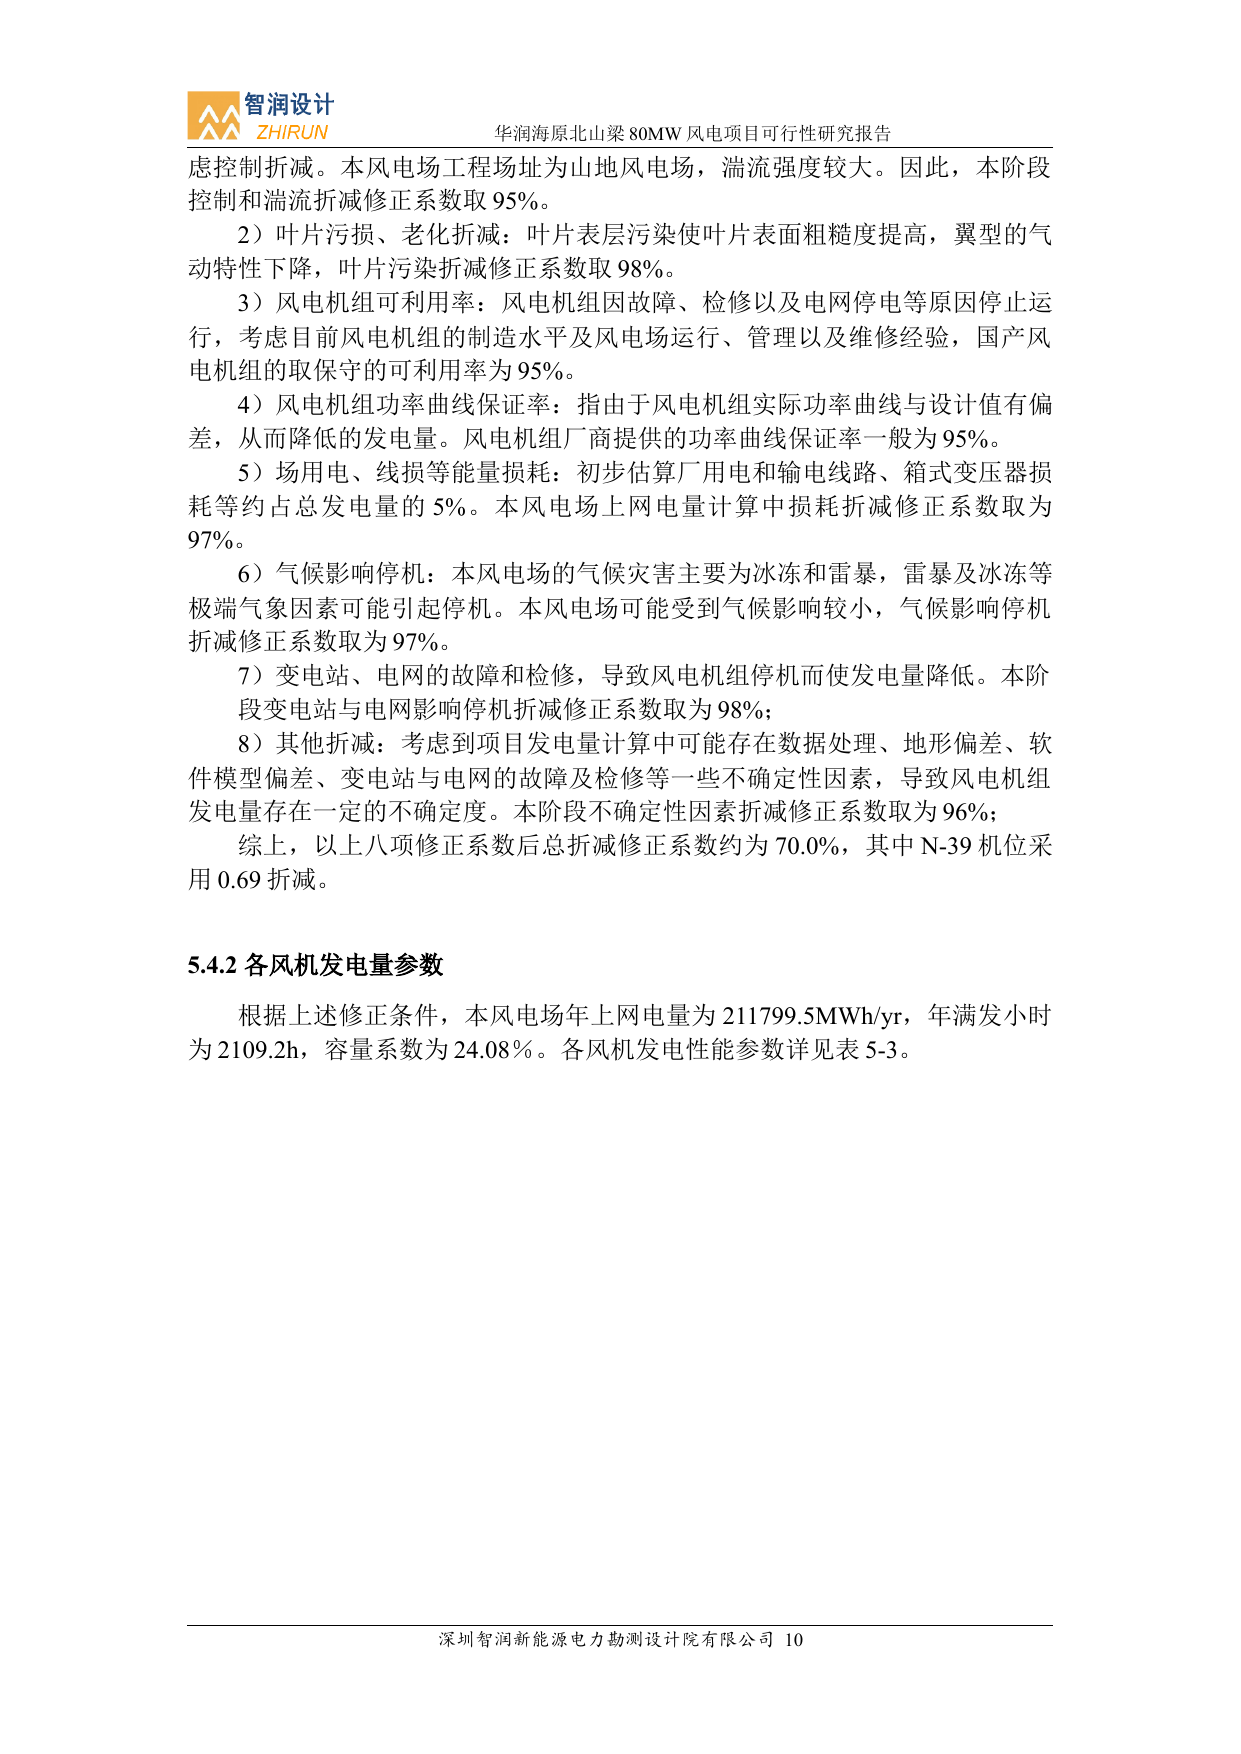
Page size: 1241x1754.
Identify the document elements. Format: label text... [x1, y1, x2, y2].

text 4）风电机组功率曲线保证率：指由于风电机组实际功率曲线与设计值有偏差，从而降低的发电量。风电机组厂商提供的功率曲线保证率一般为95%。 [187, 386, 1053, 454]
picture [187, 88, 335, 141]
text 2）叶片污损、老化折减：叶片表层污染使叶片表面粗糙度提高，翼型的气动特性下降，叶片污染折减修正系数取98%。 [187, 217, 1053, 284]
title 5.4.2 各风机发电量参数 [187, 947, 1053, 981]
text 7）变电站、电网的故障和检修，导致风电机组停机而使发电量降低。本阶 [187, 658, 1053, 692]
text 8）其他折减：考虑到项目发电量计算中可能存在数据处理、地形偏差、软件模型偏差、变电站与电网的故障及检修等一些不确定性因素，导致风电机组发电量存在一定的不确定度。本阶段不确定性因素折减修正系数取为96%； [187, 726, 1053, 828]
text 1）控制和湍流折减修正：当风速风向发生变化时，风电机组的状态也要随着转变，但实际运行中机组控制总是落后于风的变化，因此在计算电量时要考虑控制折减。本风电场工程场址为山地风电场，湍流强度较大。因此，本阶段控制和湍流折减修正系数取95%。 [187, 149, 1053, 217]
text 5）场用电、线损等能量损耗：初步估算厂用电和输电线路、箱式变压器损耗等约占总发电量的5%。本风电场上网电量计算中损耗折减修正系数取为97%。 [187, 454, 1053, 556]
text 段变电站与电网影响停机折减修正系数取为98%； [187, 692, 1053, 726]
text 3）风电机组可利用率：风电机组因故障、检修以及电网停电等原因停止运行，考虑目前风电机组的制造水平及风电场运行、管理以及维修经验，国产风电机组的取保守的可利用率为95%。 [187, 284, 1053, 386]
text 6）气候影响停机：本风电场的气候灾害主要为冰冻和雷暴，雷暴及冰冻等极端气象因素可能引起停机。本风电场可能受到气候影响较小，气候影响停机折减修正系数取为97%。 [187, 556, 1053, 658]
text 根据上述修正条件，本风电场年上网电量为211799.5MWh/yr，年满发小时为2109.2h，容量系数为24.08％。各风机发电性能参数详见表5-3。 [187, 998, 1053, 1066]
text 综上，以上八项修正系数后总折减修正系数约为70.0%，其中N-39机位采用0.69折减。 [187, 828, 1053, 896]
